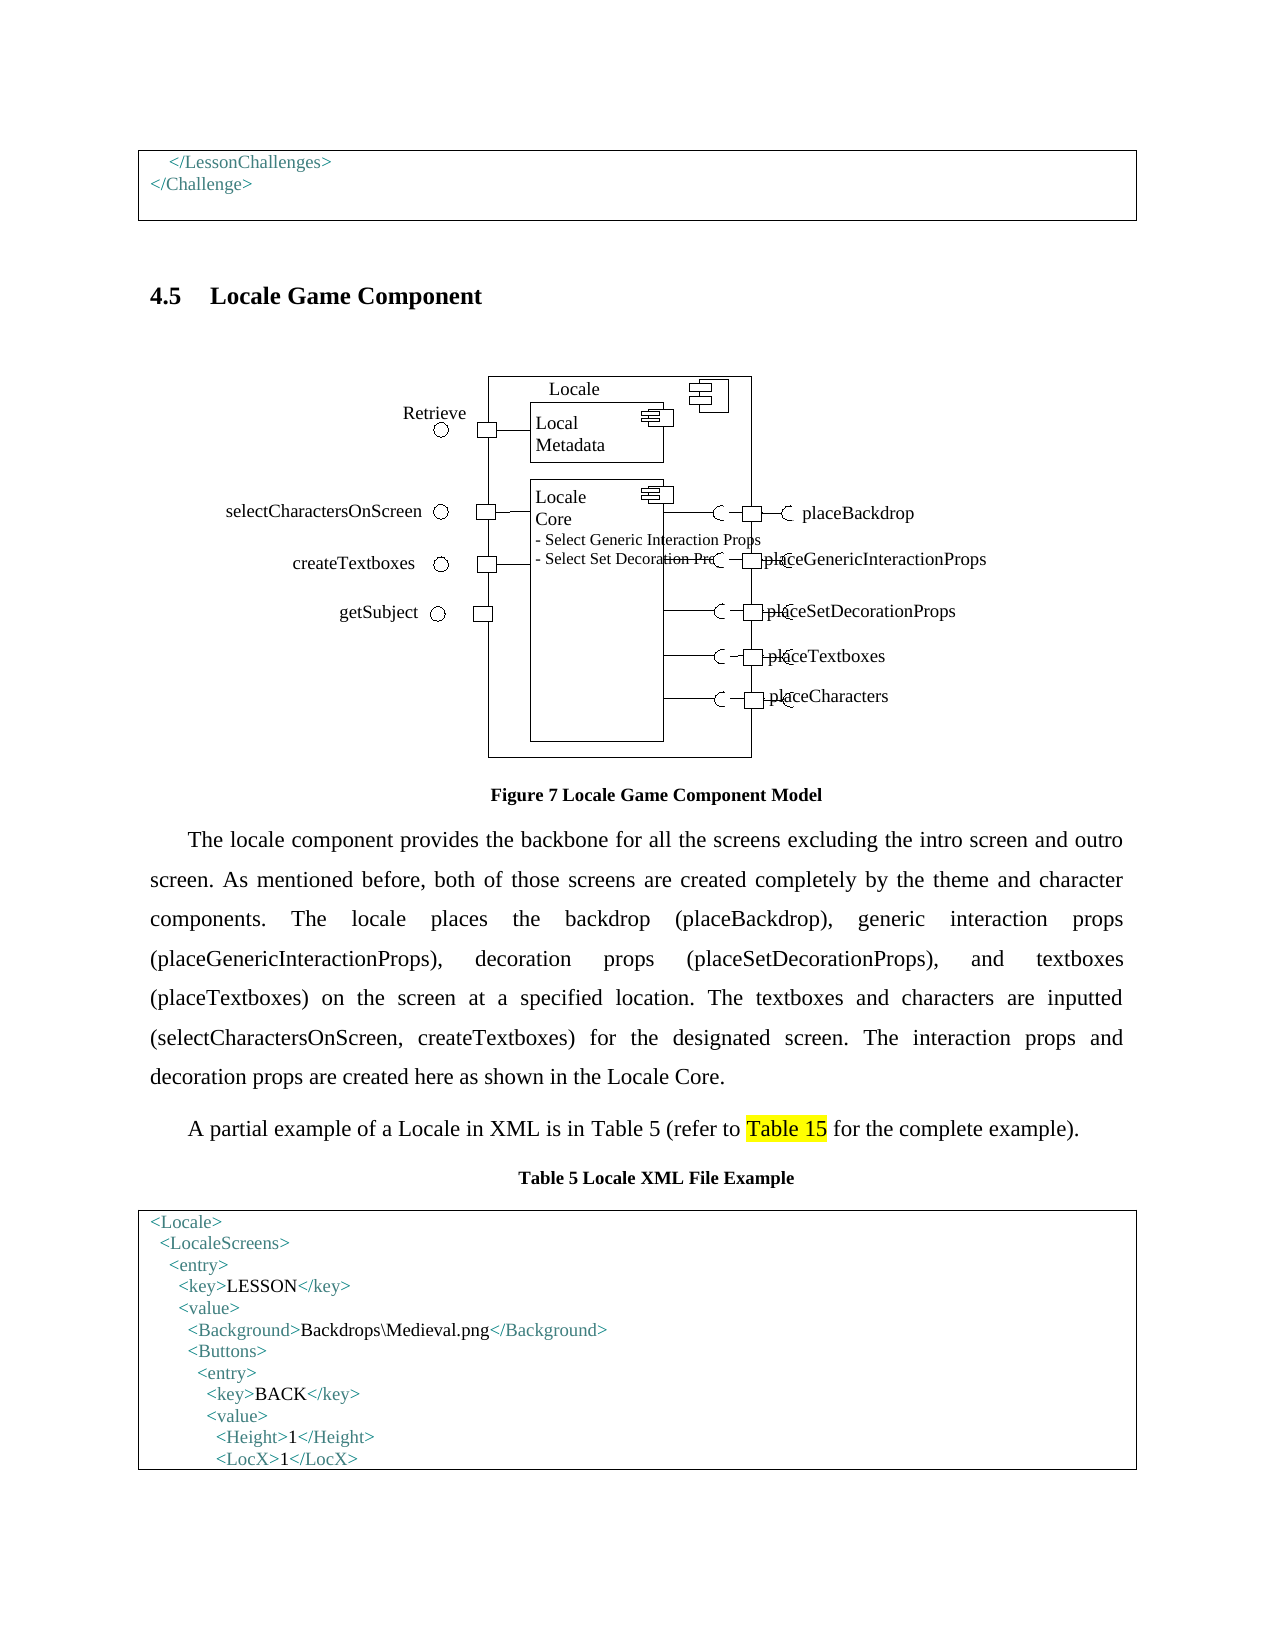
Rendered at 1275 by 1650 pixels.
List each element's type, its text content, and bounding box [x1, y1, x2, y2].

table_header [139, 1211, 1136, 1469]
text Figure 7 Locale Game Component Model [150, 784, 1125, 806]
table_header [139, 151, 1136, 220]
text Table 5 Locale XML File Example [150, 1167, 1125, 1189]
subtitle Locale Game Component [150, 281, 1125, 310]
text The locale component provides the backbone for all the screens excluding the intro screen and outro screen. As mentioned before, both of those screens are created completely by the theme and character components. The locale places the backdrop (placeBackdrop), generic interaction props (placeGenericInteractionProps), decoration props (placeSetDecorationProps), and textboxes (placeTextboxes) on the screen at a specified location. The textboxes and characters are inputted (selectCharactersOnScreen, createTextboxes) for the designated screen. The interaction props and decoration props are created here as shown in the Locale Core. [150, 826, 1125, 1089]
